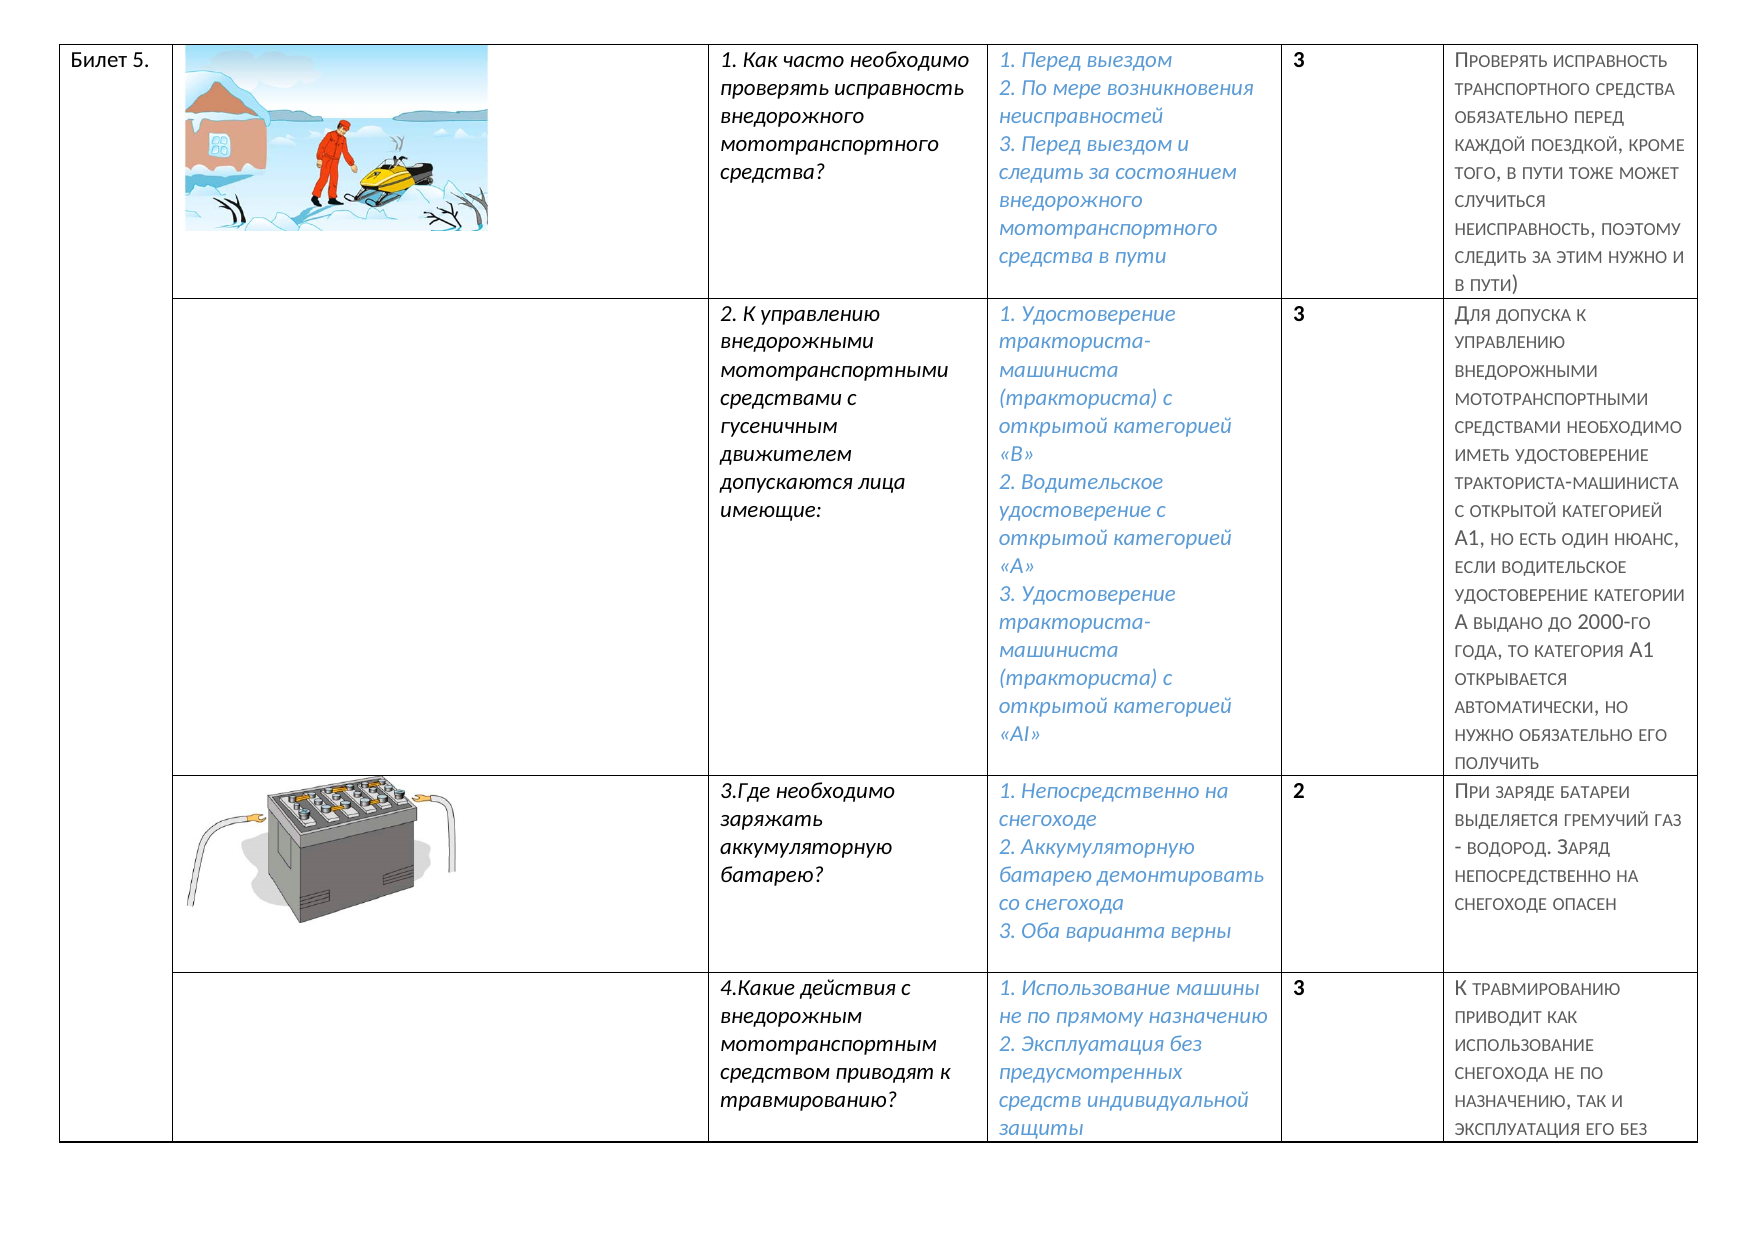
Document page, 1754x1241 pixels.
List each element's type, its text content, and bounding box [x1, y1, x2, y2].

table_cell 3 [1282, 299, 1443, 775]
table_cell 2 [1282, 776, 1443, 972]
table_cell Проверять исправность транспортного средства обязательно перед каждой поездкой, кроме того, в пути тоже может случиться неисправность, поэтому следить за этим нужно и в пути) [1444, 45, 1697, 298]
table_cell 1. Перед выездом 2. По мере возникновения неисправностей 3. Перед выездом и следить за состоянием внедорожного мототранспортного средства в пути [988, 45, 1281, 298]
table_cell [173, 299, 708, 775]
picture [183, 776, 459, 923]
table_cell 1. Удостоверение тракториста-машиниста (тракториста) с открытой категорией «В» 2. Водительское удостоверение с открытой категорией «А» 3. Удостоверение тракториста-машиниста (тракториста) с открытой категорией «AI» [988, 299, 1281, 775]
table_cell 1. Как часто необходимо проверять исправность внедорожного мототранспортного средства? [709, 45, 987, 298]
table_cell Для допуска к управлению внедорожными мототранспортными средствами необходимо иметь удостоверение тракториста-машиниста с открытой категорией А1, но есть один нюанс, если водительское удостоверение категории А выдано до 2000-го года, то категория А1 открывается автоматически, но нужно обязательно его получить [1444, 299, 1697, 775]
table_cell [988, 973, 1281, 1141]
table_cell 3.Где необходимо заряжать аккумуляторную батарею? [709, 776, 987, 972]
table_cell При заряде батареи выделяется гремучий газ - водород. Заряд непосредственно на снегоходе опасен [1444, 776, 1697, 972]
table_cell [1444, 973, 1697, 1141]
table_cell 3 [1282, 973, 1443, 1141]
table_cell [709, 973, 987, 1141]
table_cell [173, 45, 708, 298]
picture [183, 45, 490, 231]
table_cell [173, 776, 708, 972]
table_cell Билет 5. [60, 45, 172, 1141]
table_cell 1. Непосредственно на снегоходе 2. Аккумуляторную батарею демонтировать со снегохода 3. Оба варианта верны [988, 776, 1281, 972]
table_cell 3 [1282, 45, 1443, 298]
table_cell [173, 973, 708, 1141]
table_cell 2. К управлению внедорожными мототранспортными средствами с гусеничным движителем допускаются лица имеющие: [709, 299, 987, 775]
